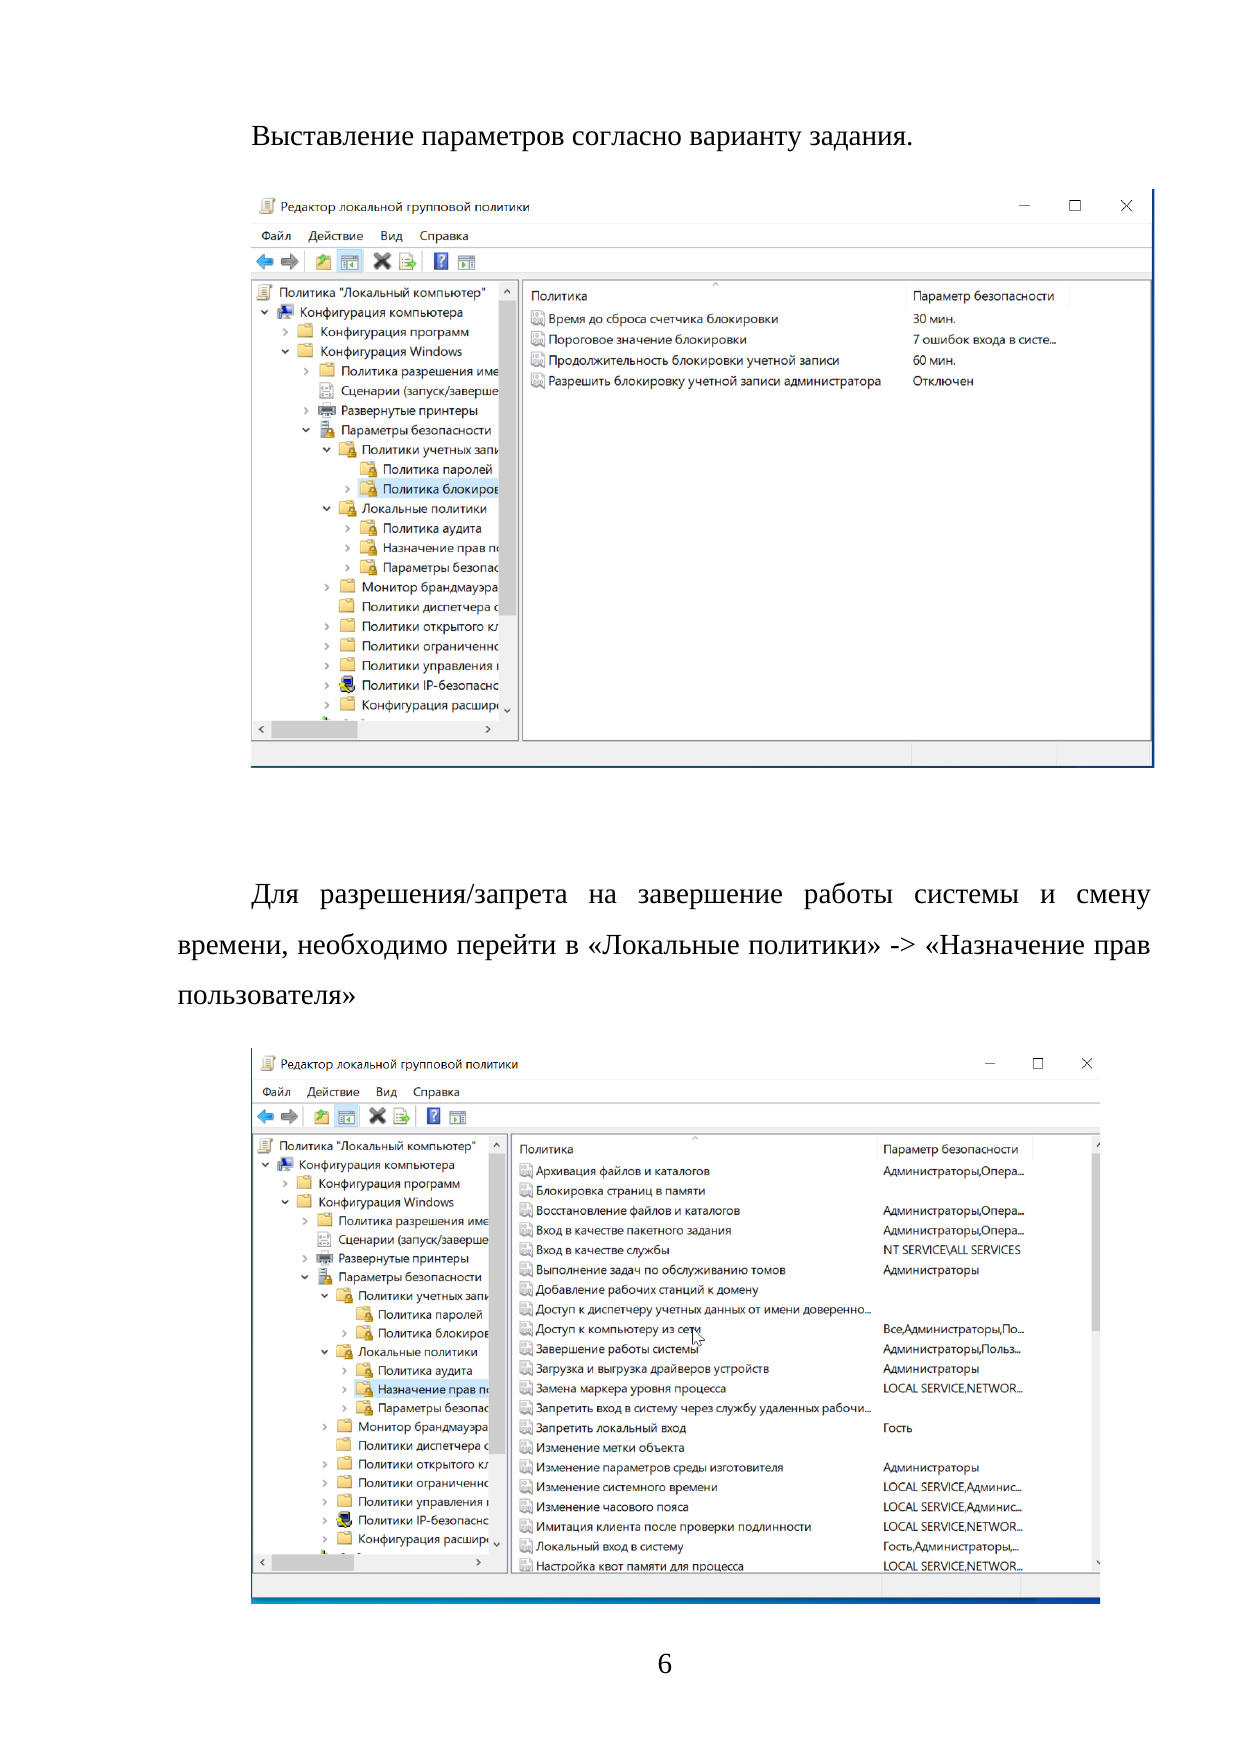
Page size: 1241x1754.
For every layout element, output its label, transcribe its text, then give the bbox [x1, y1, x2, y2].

picture [251, 189, 1155, 768]
text Для разрешения/запрета на завершение работы системы и смену времени, необходимо перейти в «Локальные политики» -> «Назначение прав пользователя» [177, 877, 1152, 1011]
picture [251, 1048, 1100, 1604]
text Выставление параметров согласно варианту задания. [177, 118, 1152, 152]
